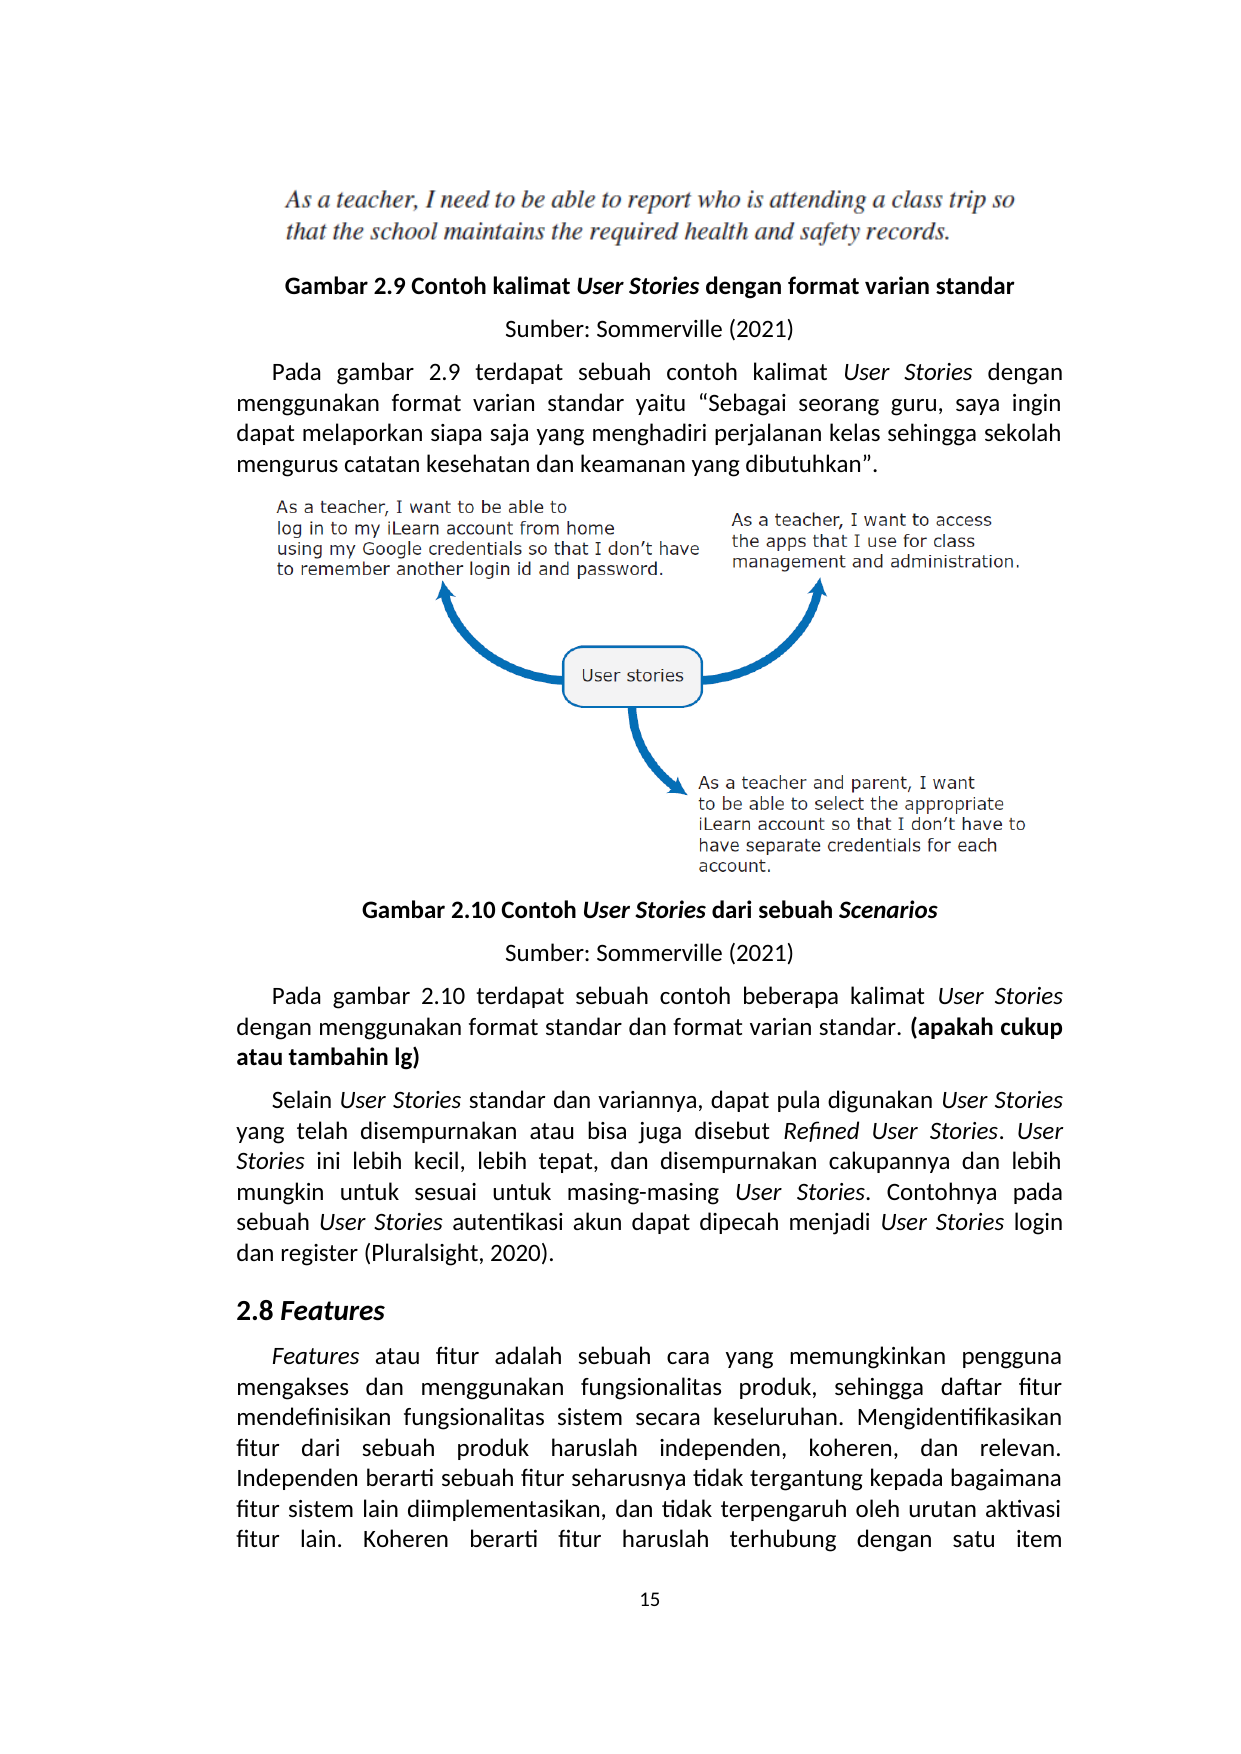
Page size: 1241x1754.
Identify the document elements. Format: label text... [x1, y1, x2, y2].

text Pada gambar 2.9 terdapat sebuah contoh kalimat User Stories dengan menggunakan format varian standar yaitu “Sebagai seorang guru, saya ingin dapat melaporkan siapa saja yang menghadiri perjalanan kelas sehingga sekolah mengurus catatan kesehatan dan keamanan yang dibutuhkan”. [236, 357, 1063, 479]
subtitle Features [236, 1292, 1063, 1328]
text Gambar 2.9 Contoh kalimat User Stories dengan format varian standar [236, 271, 1063, 301]
picture [270, 177, 1030, 258]
text Gambar 2.10 Contoh User Stories dari sebuah Scenarios [236, 894, 1063, 925]
picture [269, 491, 1030, 882]
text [236, 1341, 1063, 1554]
text Pada gambar 2.10 terdapat sebuah contoh beberapa kalimat User Stories dengan menggunakan format standar dan format varian standar. (apakah cukup atau tambahin lg) [236, 980, 1063, 1072]
text Selain User Stories standar dan variannya, dapat pula digunakan User Stories yang telah disempurnakan atau bisa juga disebut Refined User Stories. User Stories ini lebih kecil, lebih tepat, dan disempurnakan cakupannya dan lebih mungkin untuk sesuai untuk masing-masing User Stories. Contohnya pada sebuah User Stories autentikasi akun dapat dipecah menjadi User Stories login dan register (Pluralsight, 2020). [236, 1084, 1063, 1267]
text Sumber: Sommerville (2021) [236, 313, 1063, 344]
text Sumber: Sommerville (2021) [236, 937, 1063, 968]
